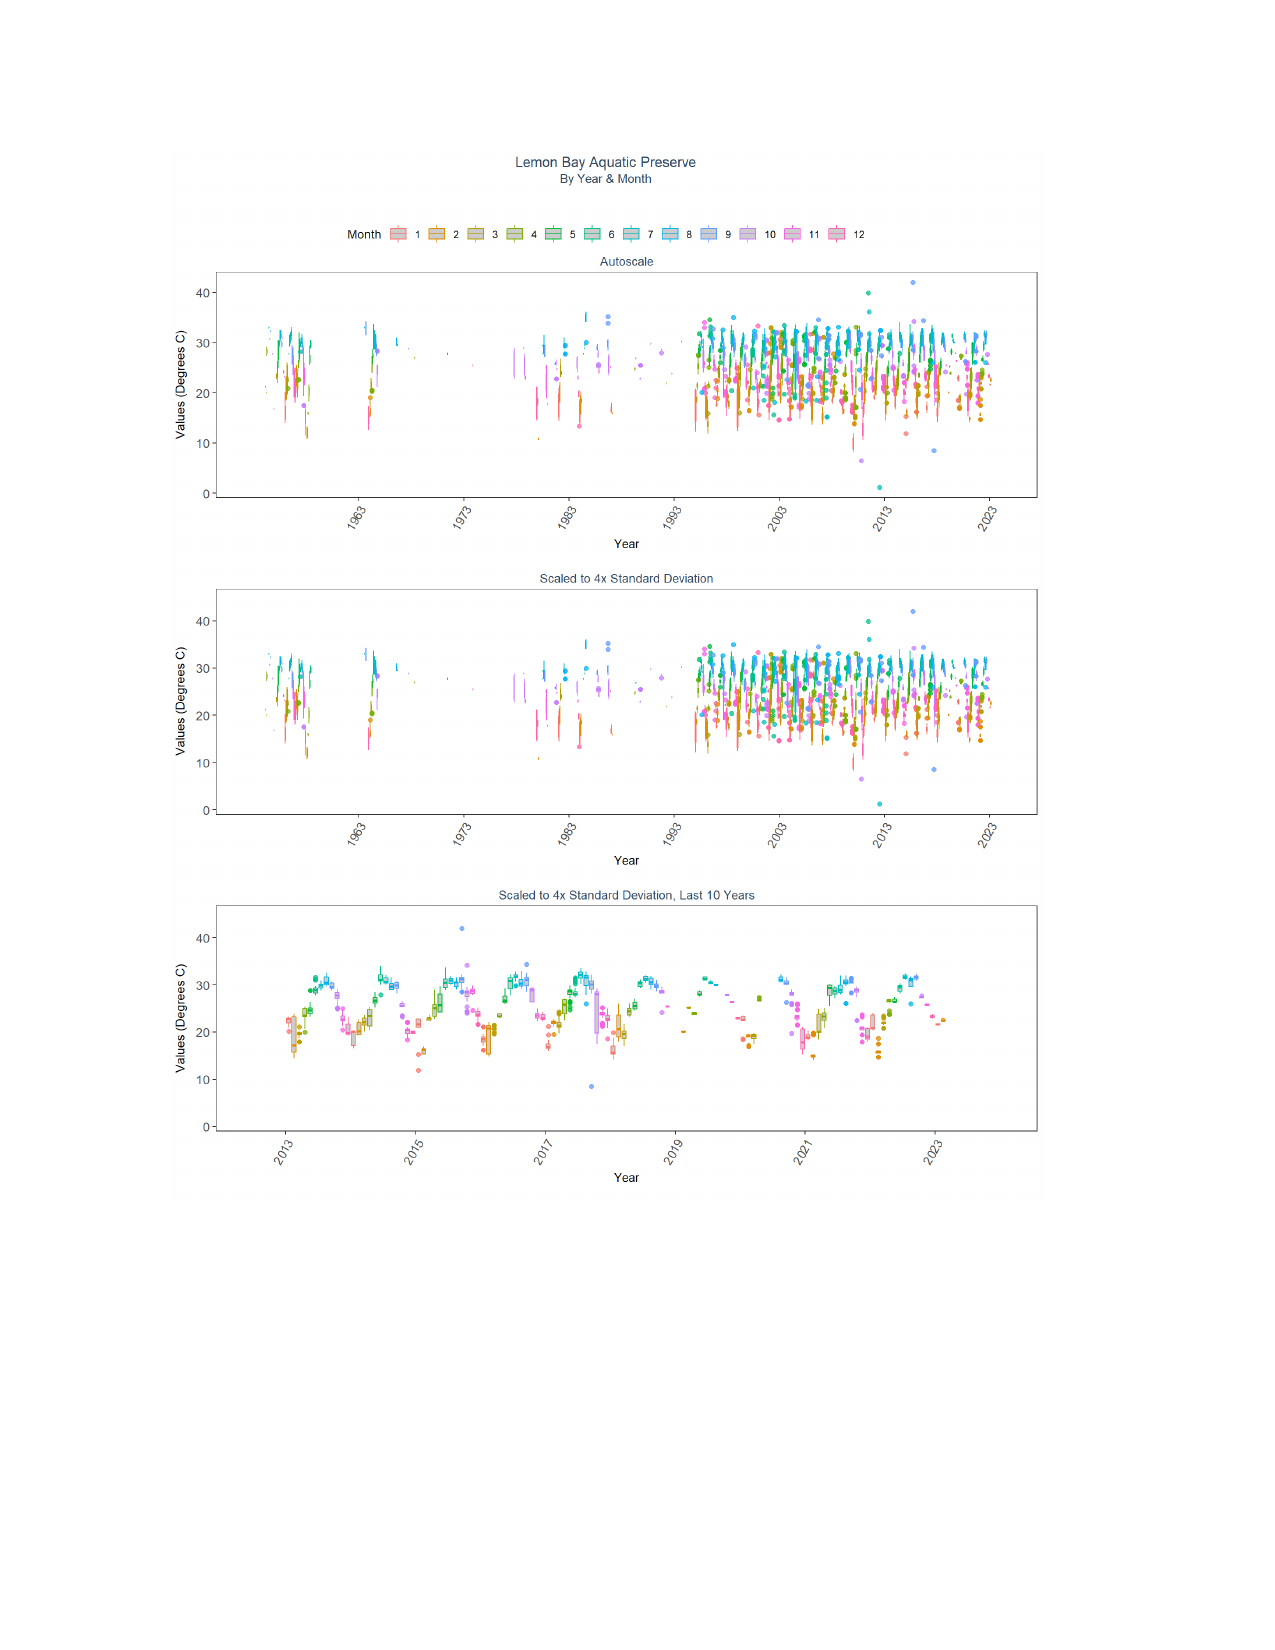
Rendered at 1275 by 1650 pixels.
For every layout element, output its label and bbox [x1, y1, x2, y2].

picture [168, 150, 1044, 1200]
